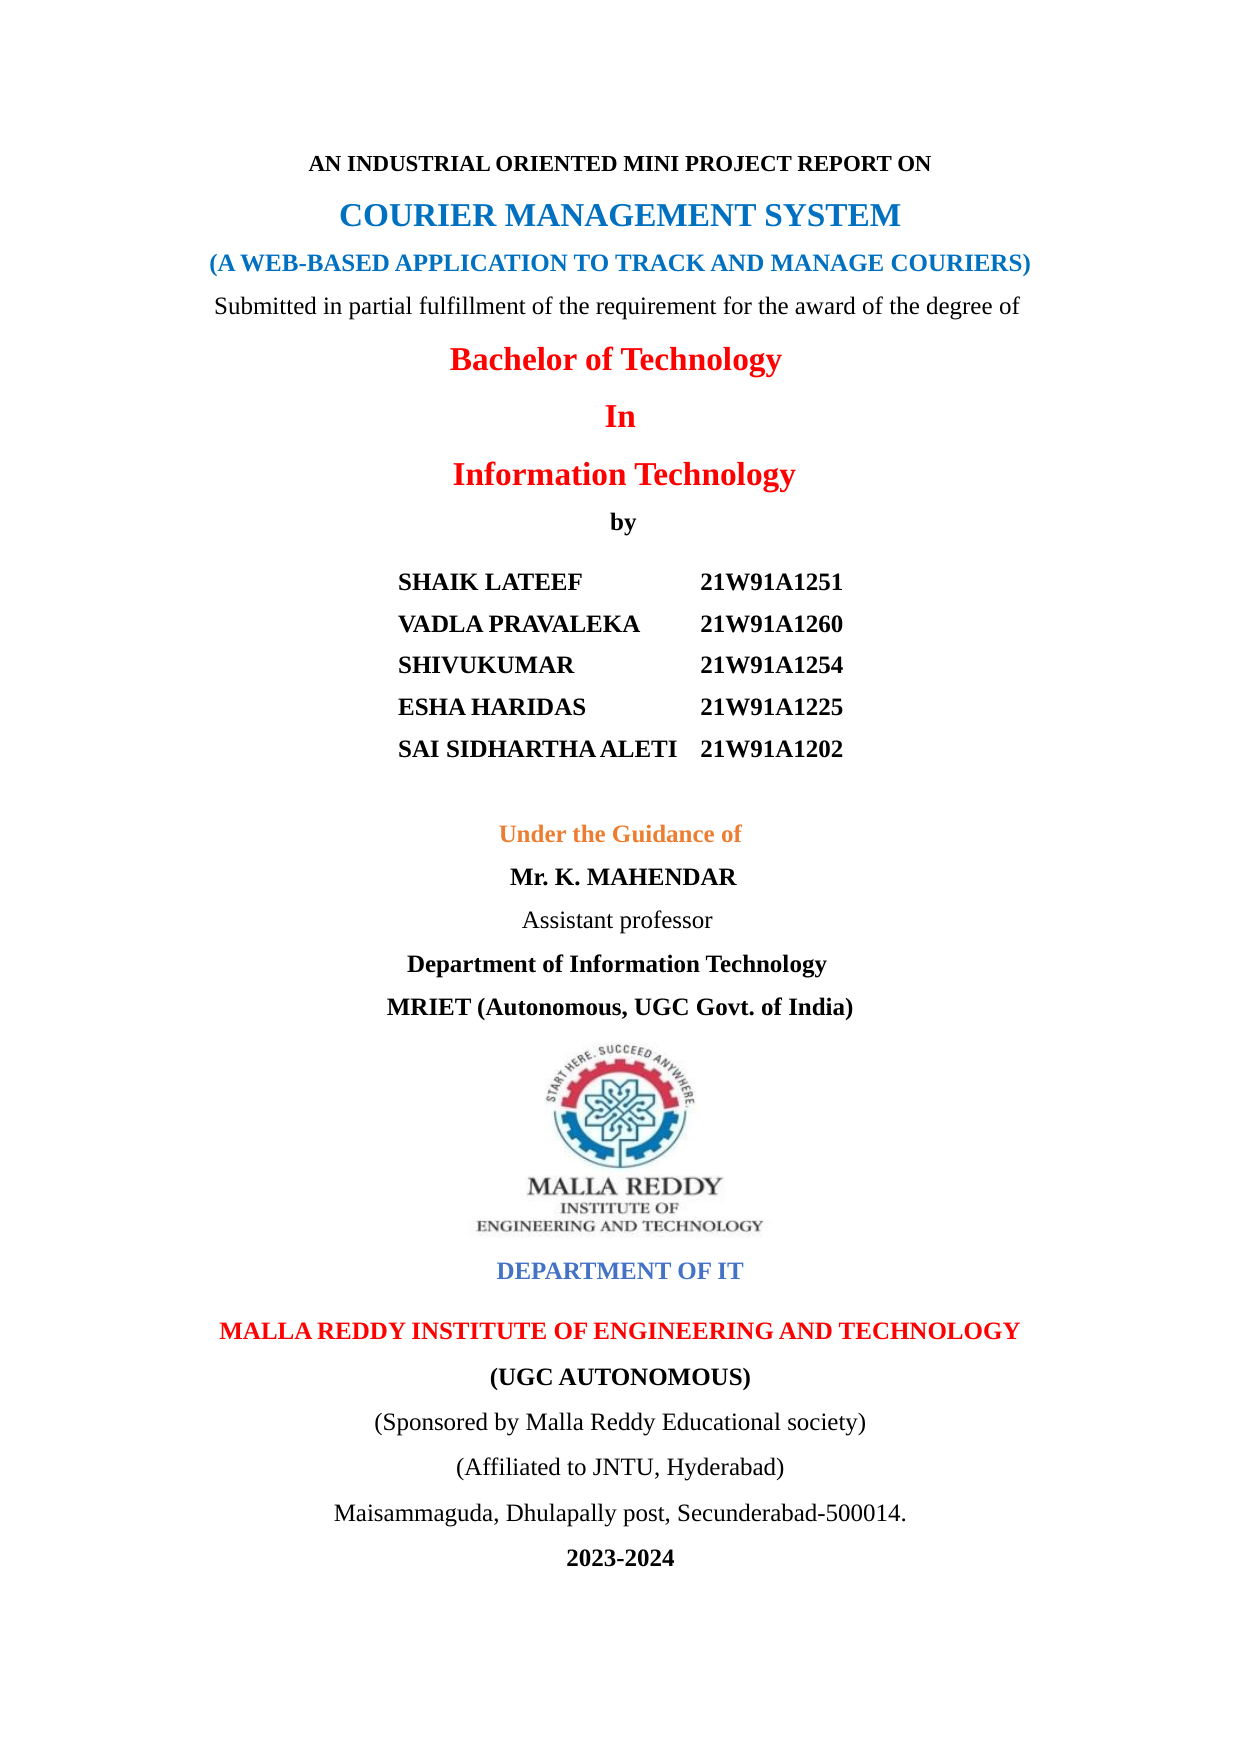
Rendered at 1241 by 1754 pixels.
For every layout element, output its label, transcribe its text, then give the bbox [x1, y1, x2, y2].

text (Affiliated to JNTU, Hyderabad) [150, 1452, 1090, 1481]
table_cell 21W91A1225 [689, 693, 854, 734]
text MALLA REDDY INSTITUTE OF ENGINEERING AND TECHNOLOGY [150, 1316, 1090, 1345]
text 2023-2024 [150, 1543, 1090, 1572]
table_header SHAIK LATEEF [387, 567, 689, 609]
table_header 21W91A1251 [689, 567, 854, 609]
text Under the Guidance of Mr. K. MAHENDAR Assistant professor Department of Information Technology MRIET (Autonomous, UGC Govt. of India) DEPARTMENT OF IT [150, 776, 1090, 1285]
table_cell 21W91A1202 [689, 734, 854, 776]
text Maisammaguda, Dhulapally post, Secunderabad-500014. [150, 1498, 1090, 1527]
table_cell 21W91A1260 [689, 609, 854, 651]
table_cell SAI SIDHARTHA ALETI [387, 734, 689, 776]
table_cell SHIVUKUMAR [387, 651, 689, 692]
table_cell VADLA PRAVALEKA [387, 609, 689, 651]
picture [450, 1034, 790, 1242]
table_cell 21W91A1254 [689, 651, 854, 692]
text (Sponsored by Malla Reddy Educational society) [150, 1407, 1090, 1436]
table_cell ESHA HARIDAS [387, 693, 689, 734]
text (UGC AUTONOMOUS) [150, 1362, 1090, 1390]
text AN INDUSTRIAL ORIENTED MINI PROJECT REPORT ON Courier Management System (A Web-Based Application to Track and Manage Couriers) Submitted in partial fulfillment of the requirement for the award of the degree of Bachelor of Technology In Information Technology by [150, 150, 1090, 536]
